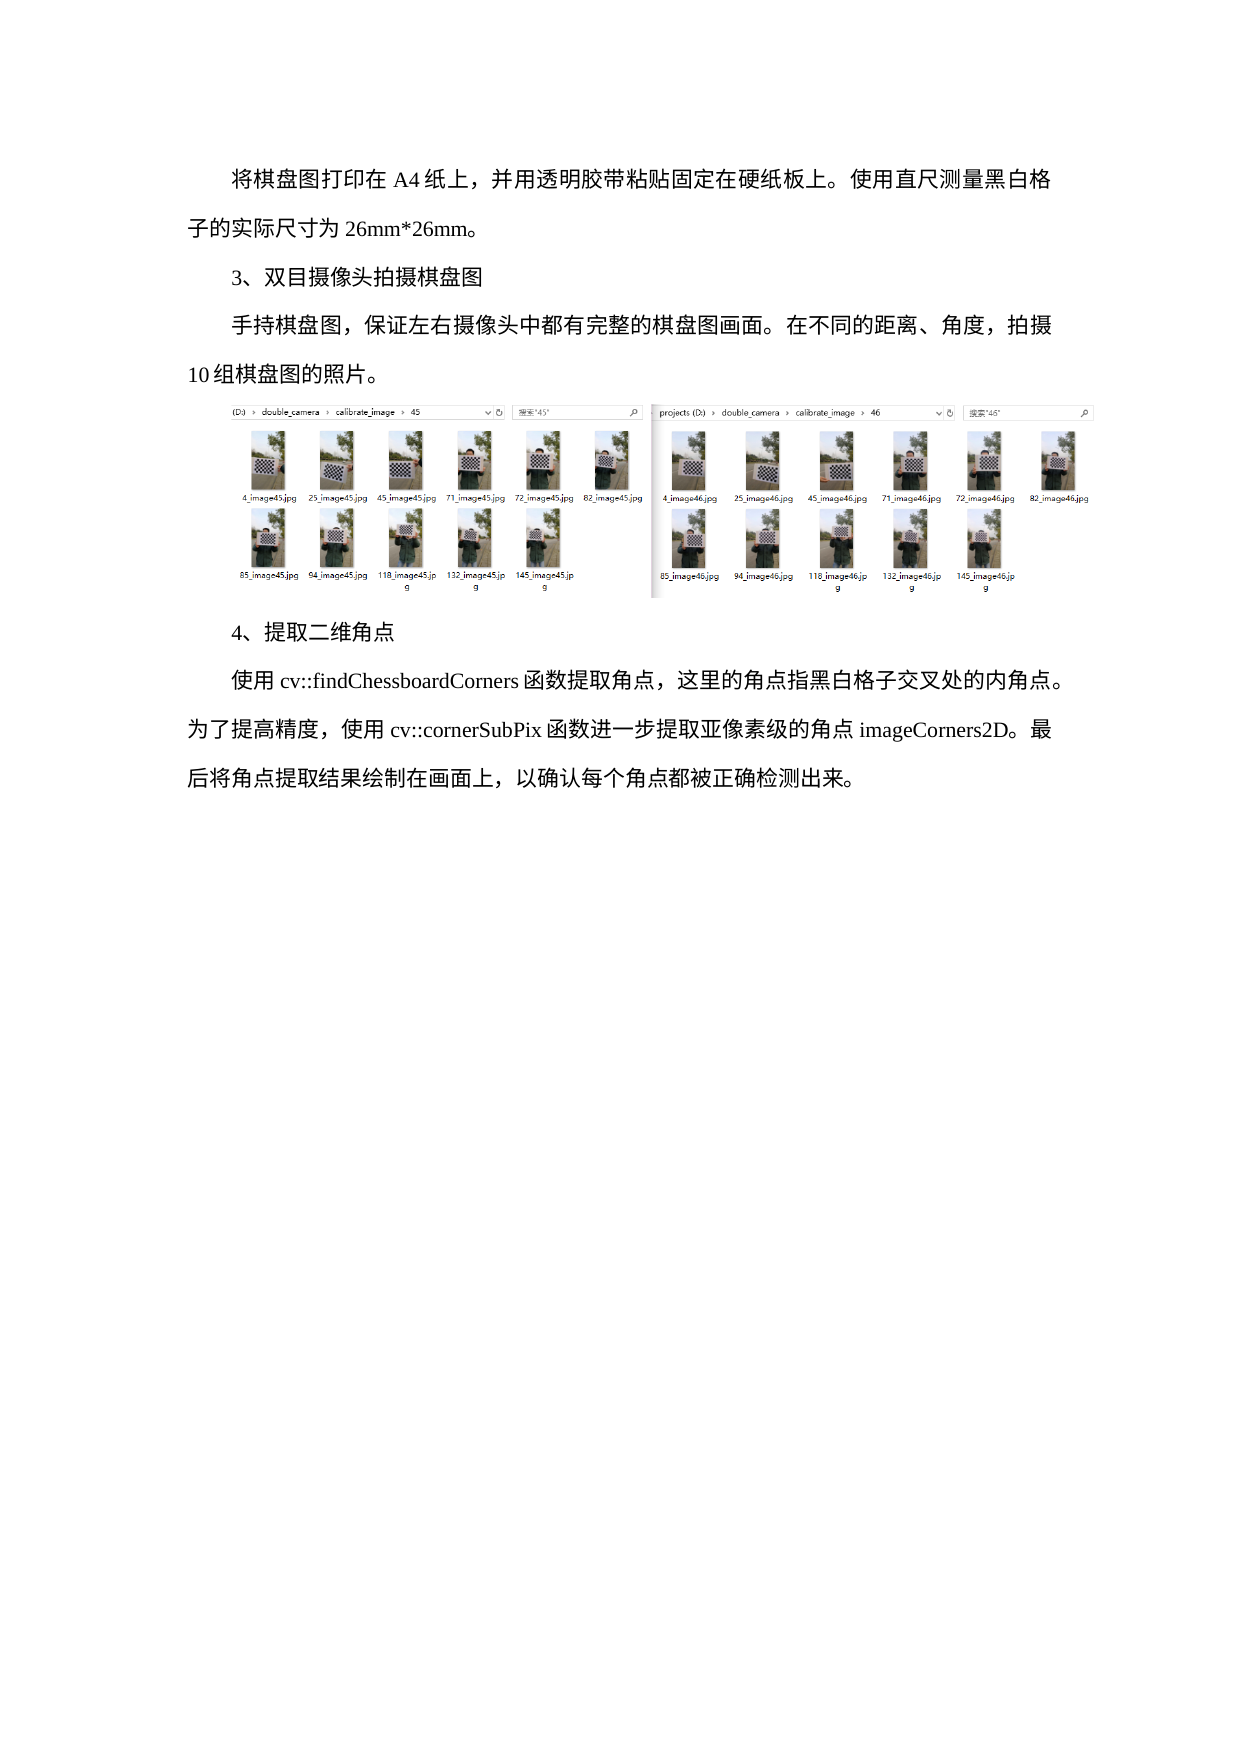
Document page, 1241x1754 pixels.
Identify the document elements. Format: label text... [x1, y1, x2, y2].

picture [231, 404, 1097, 598]
text 4、提取二维角点 [187, 614, 1053, 647]
text 手持棋盘图，保证左右摄像头中都有完整的棋盘图画面。在不同的距离、角度，拍摄10组棋盘图的照片。 [187, 307, 1053, 389]
text 使用cv::findChessboardCorners函数提取角点，这里的角点指黑白格子交叉处的内角点。为了提高精度，使用cv::cornerSubPix函数进一步提取亚像素级的角点imageCorners2D。最后将角点提取结果绘制在画面上，以确认每个角点都被正确检测出来。 [187, 663, 1053, 793]
text 3、双目摄像头拍摄棋盘图 [187, 259, 1053, 292]
text 将棋盘图打印在A4纸上，并用透明胶带粘贴固定在硬纸板上。使用直尺测量黑白格子的实际尺寸为26mm*26mm。 [187, 162, 1053, 243]
